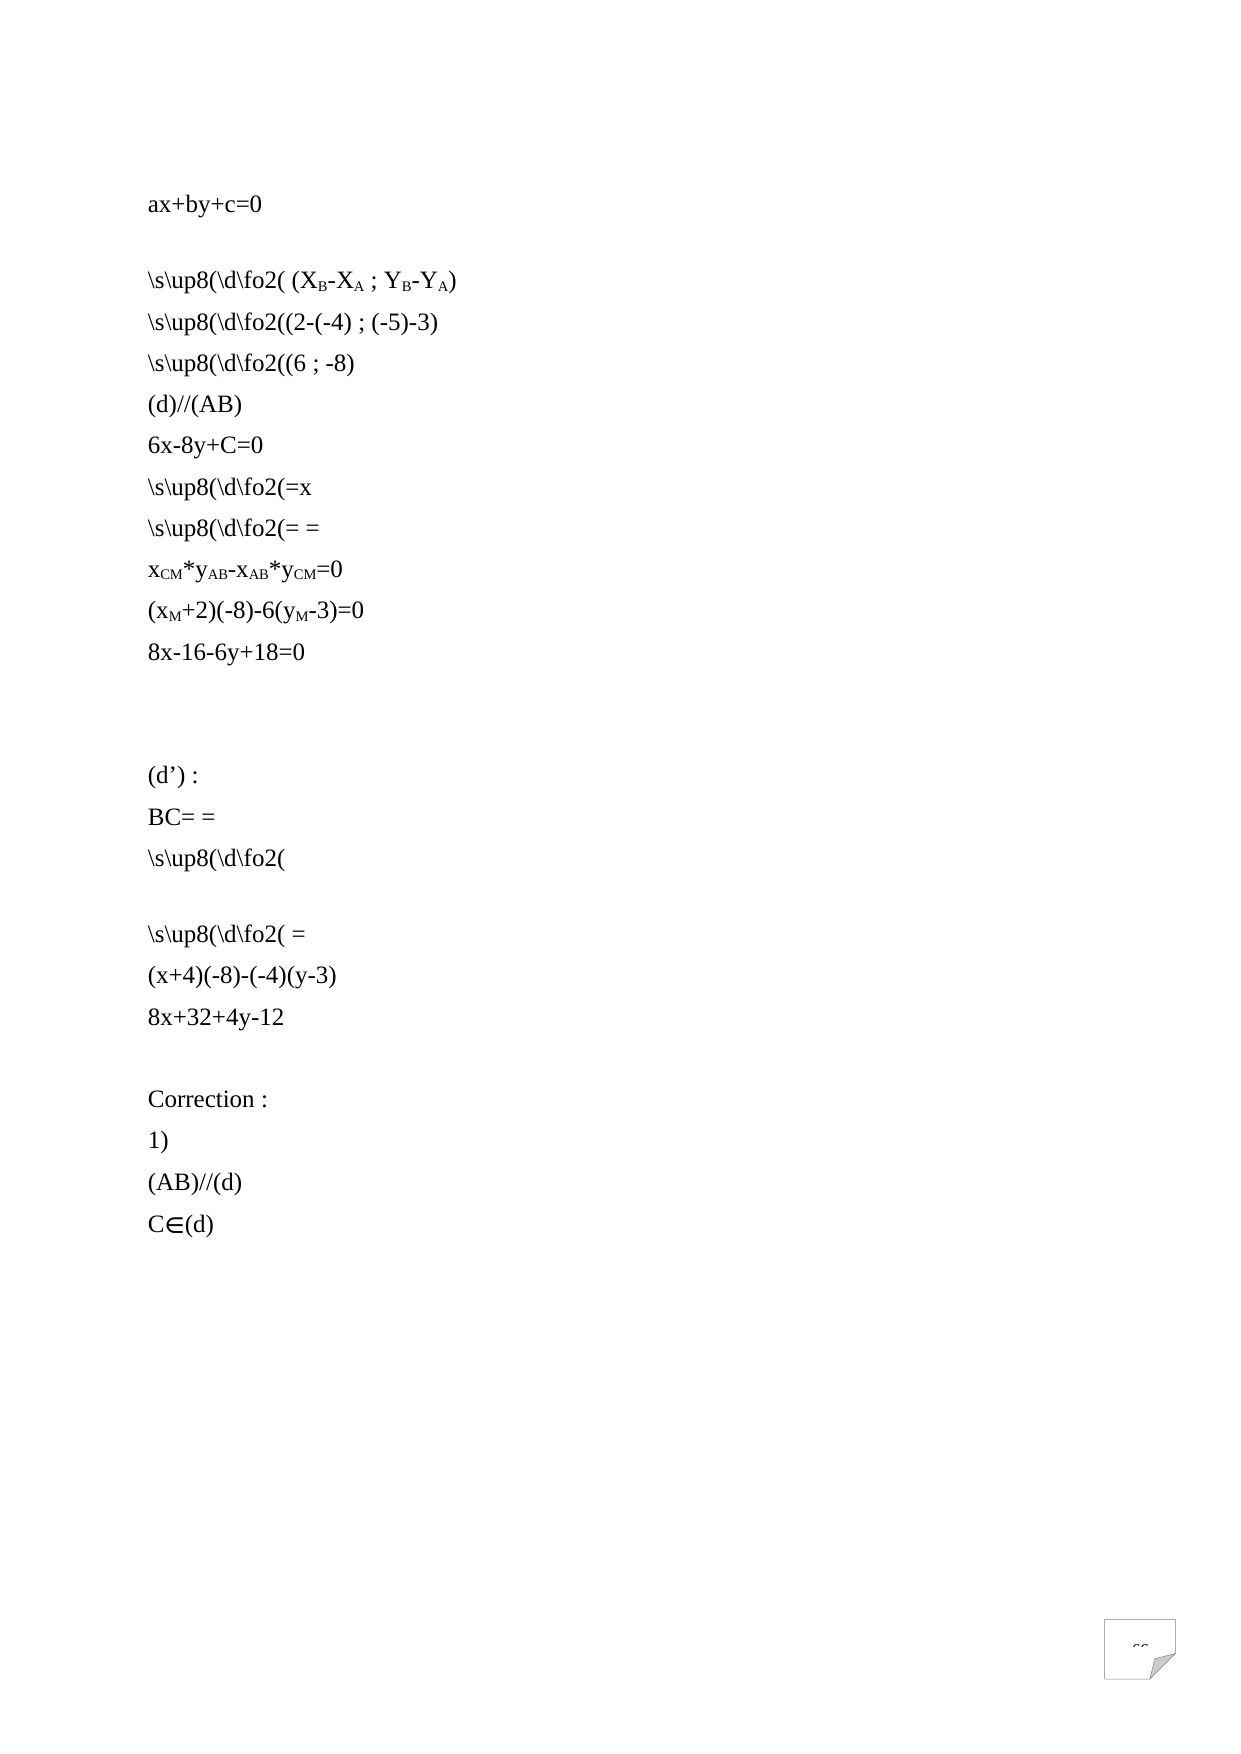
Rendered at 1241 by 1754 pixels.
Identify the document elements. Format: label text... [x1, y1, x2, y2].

text (d)//(AB) [148, 389, 1093, 418]
text BC= = [148, 802, 1093, 830]
text C∈(d) [148, 1208, 1093, 1238]
text (x+4)(-8)-(-4)(y-3) [148, 961, 1093, 989]
text (d’) : [148, 760, 1093, 789]
text 6x-8y+C=0 [148, 430, 1093, 459]
text (2-(-4) ; (-5)-3) [148, 307, 1093, 335]
text xCM*yAB-xAB*yCM=0 [148, 554, 1093, 583]
text =x [148, 472, 1093, 500]
text (6 ; -8) [148, 348, 1093, 377]
text 1) [148, 1126, 1093, 1154]
text (XB-XA ; YB-YA) [148, 265, 1093, 294]
text ax+by+c=0 [148, 189, 1093, 218]
text = = [148, 513, 1093, 542]
text (AB)//(d) [148, 1167, 1093, 1196]
text (xM+2)(-8)-6(yM-3)=0 [148, 595, 1093, 624]
text = [148, 919, 1093, 948]
text 8x+32+4y-12 [148, 1002, 1093, 1031]
text Correction : [148, 1084, 1093, 1113]
text 8x-16-6y+18=0 [148, 637, 1093, 665]
